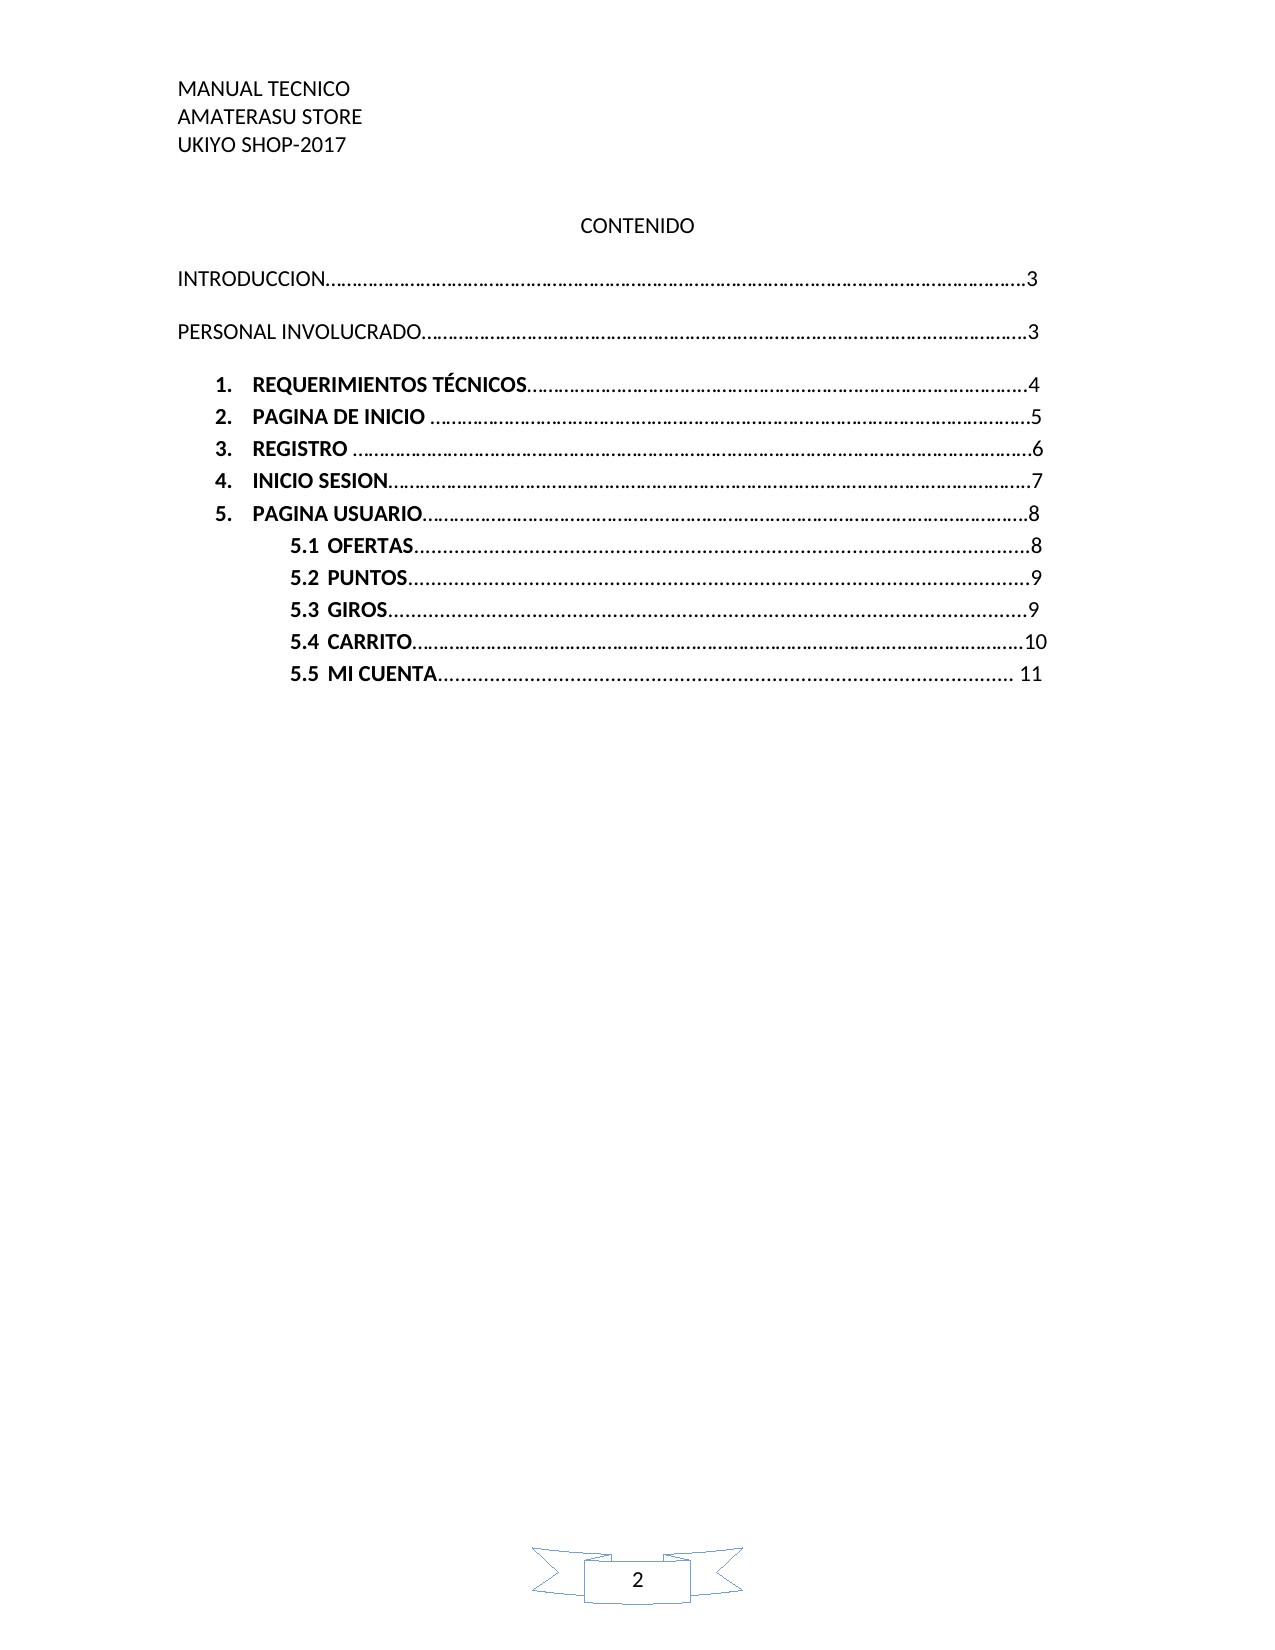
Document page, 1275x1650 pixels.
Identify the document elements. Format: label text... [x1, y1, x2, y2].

list REQUERIMIENTOS TÉCNICOS…………………………………………………………………………………..4 [215, 370, 1098, 398]
list PUNTOS............................................................................................................9 [290, 563, 1098, 591]
list REGISTRO …………………………………………………………………………………………………………………6 [215, 434, 1098, 462]
list INICIO SESION…………………………………………………………………………………………………………..7 [215, 466, 1098, 494]
list GIROS...............................................................................................................9 [290, 595, 1098, 623]
list MI CUENTA.................................................................................................... 11 [290, 659, 1098, 688]
text PERSONAL INVOLUCRADO…………………………………………………………………………………………………….3 [177, 317, 1098, 345]
list OFERTAS...........................................................................................................8 [290, 531, 1098, 559]
text INTRODUCCION…………………………………………………………………………………………………………………….3 [177, 264, 1098, 292]
list PAGINA DE INICIO ……………………………………………………………………………………………………5 [215, 402, 1098, 430]
text CONTENIDO [177, 211, 1098, 239]
list CARRITO……………………………………………………………………………………………………..10 [290, 627, 1098, 655]
list PAGINA USUARIO…………………………………………………………………………………………………….8 [215, 499, 1098, 527]
